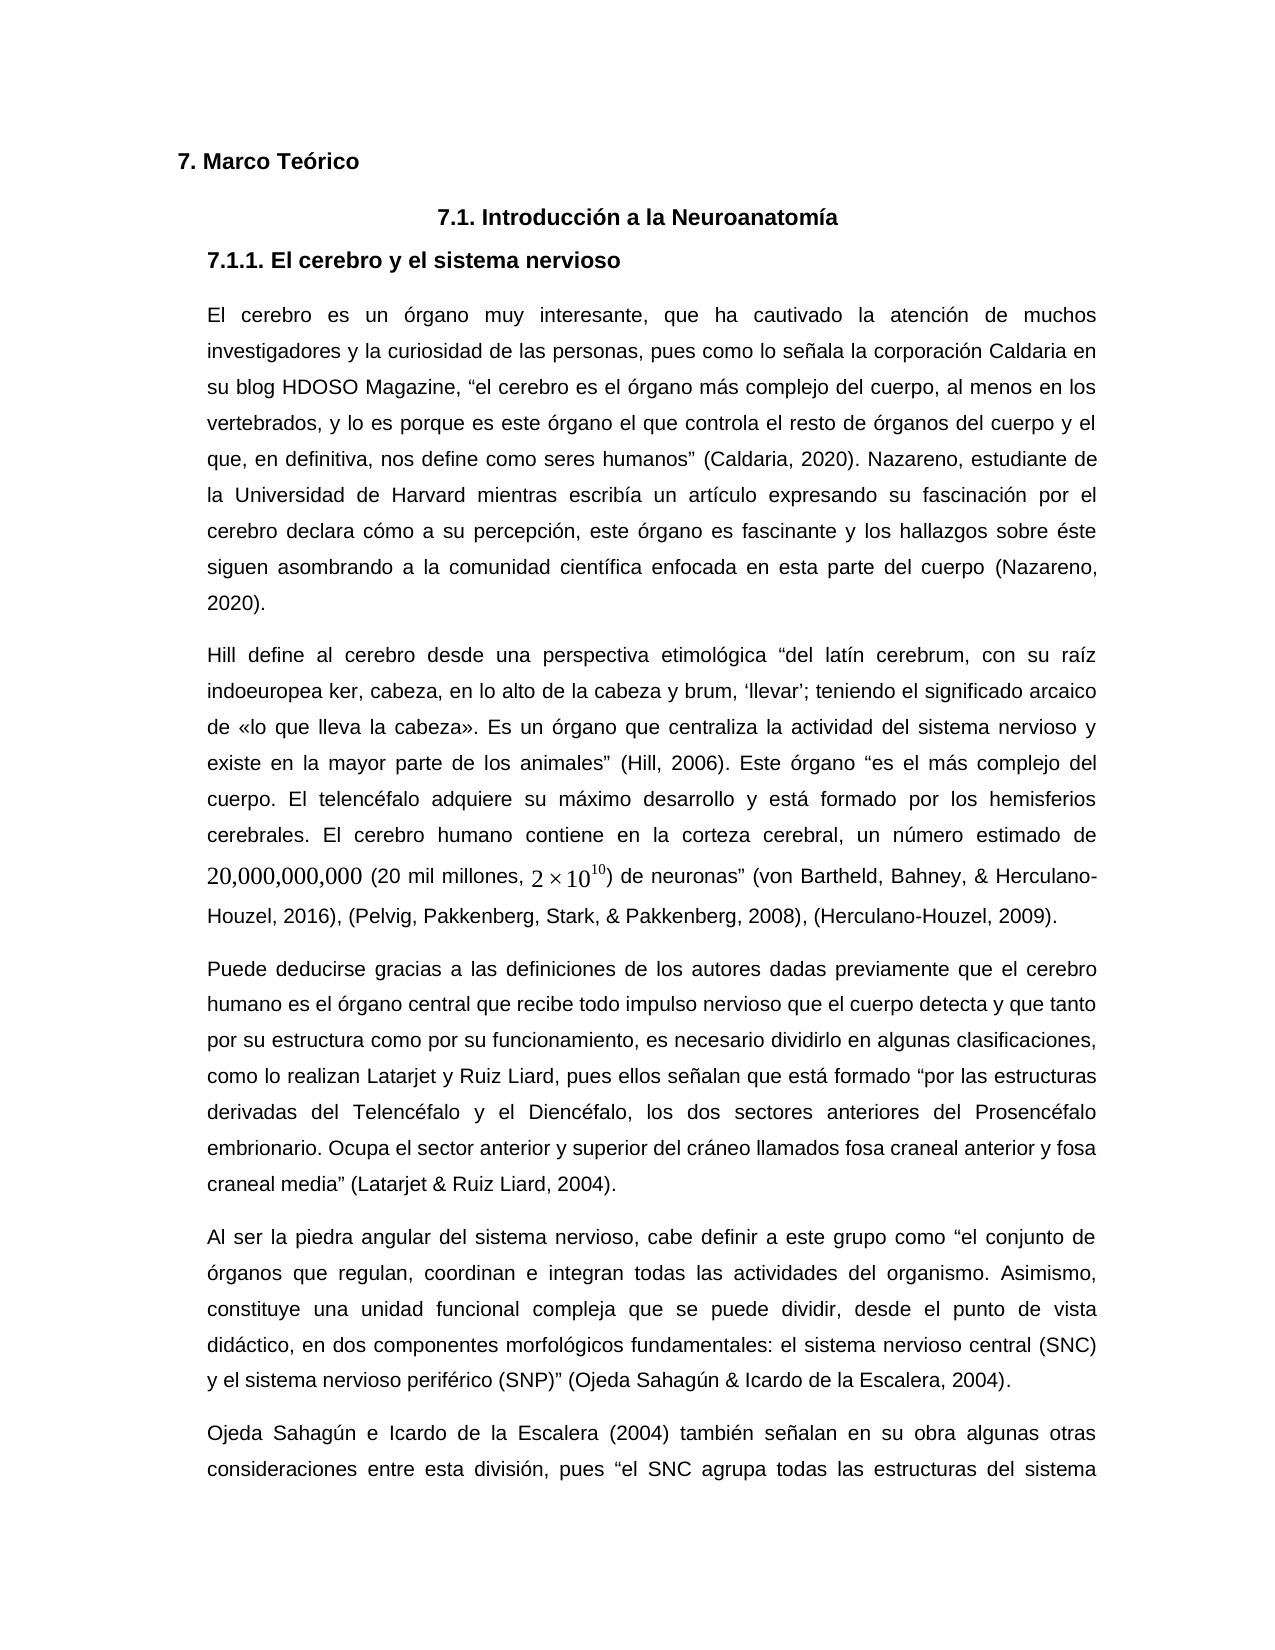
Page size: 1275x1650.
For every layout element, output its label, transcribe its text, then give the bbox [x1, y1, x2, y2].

text 7.1. Introducción a la Neuroanatomía [177, 204, 1098, 230]
text Puede deducirse gracias a las definiciones de los autores dadas previamente que el cerebro humano es el órgano central que recibe todo impulso nervioso que el cuerpo detecta y que tanto por su estructura como por su funcionamiento, es necesario dividirlo en algunas clasificaciones, como lo realizan Latarjet y Ruiz Liard, pues ellos señalan que está formado “por las estructuras derivadas del Telencéfalo y el Diencéfalo, los dos sectores anteriores del Prosencéfalo embrionario. Ocupa el sector anterior y superior del cráneo llamados fosa craneal anterior y fosa craneal media” . [207, 956, 1098, 1196]
text Al ser la piedra angular del sistema nervioso, cabe definir a este grupo como “el conjunto de órganos que regulan, coordinan e integran todas las actividades del organismo. Asimismo, constituye una unidad funcional compleja que se puede dividir, desde el punto de vista didáctico, en dos componentes morfológicos fundamentales: el sistema nervioso central (SNC) y el sistema nervioso periférico (SNP)” . [207, 1224, 1098, 1392]
text 7. Marco Teórico [177, 148, 1098, 174]
text El cerebro es un órgano muy interesante, que ha cautivado la atención de muchos investigadores y la curiosidad de las personas, pues como lo señala la corporación Caldaria en su blog HDOSO Magazine, “el cerebro es el órgano más complejo del cuerpo, al menos en los vertebrados, y lo es porque es este órgano el que controla el resto de órganos del cuerpo y el que, en definitiva, nos define como seres humanos” . Nazareno, estudiante de la Universidad de Harvard mientras escribía un artículo expresando su fascinación por el cerebro declara cómo a su percepción, este órgano es fascinante y los hallazgos sobre éste siguen asombrando a la comunidad científica enfocada en esta parte del cuerpo . [207, 303, 1098, 614]
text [207, 1421, 1098, 1481]
text 7.1.1. El cerebro y el sistema nervioso [207, 247, 1098, 273]
text Hill define al cerebro desde una perspectiva etimológica “del latín cerebrum, con su raíz indoeuropea ker, cabeza, en lo alto de la cabeza y brum, ‘llevar’; teniendo el significado arcaico de «lo que lleva la cabeza». Es un órgano que centraliza la actividad del sistema nervioso y existe en la mayor parte de los animales” . Este órgano “es el más complejo del cuerpo. El telencéfalo adquiere su máximo desarrollo y está formado por los hemisferios cerebrales. El cerebro humano contiene en la corteza cerebral, un número estimado de (20 mil millones, ) de neuronas” , , . [207, 643, 1098, 928]
